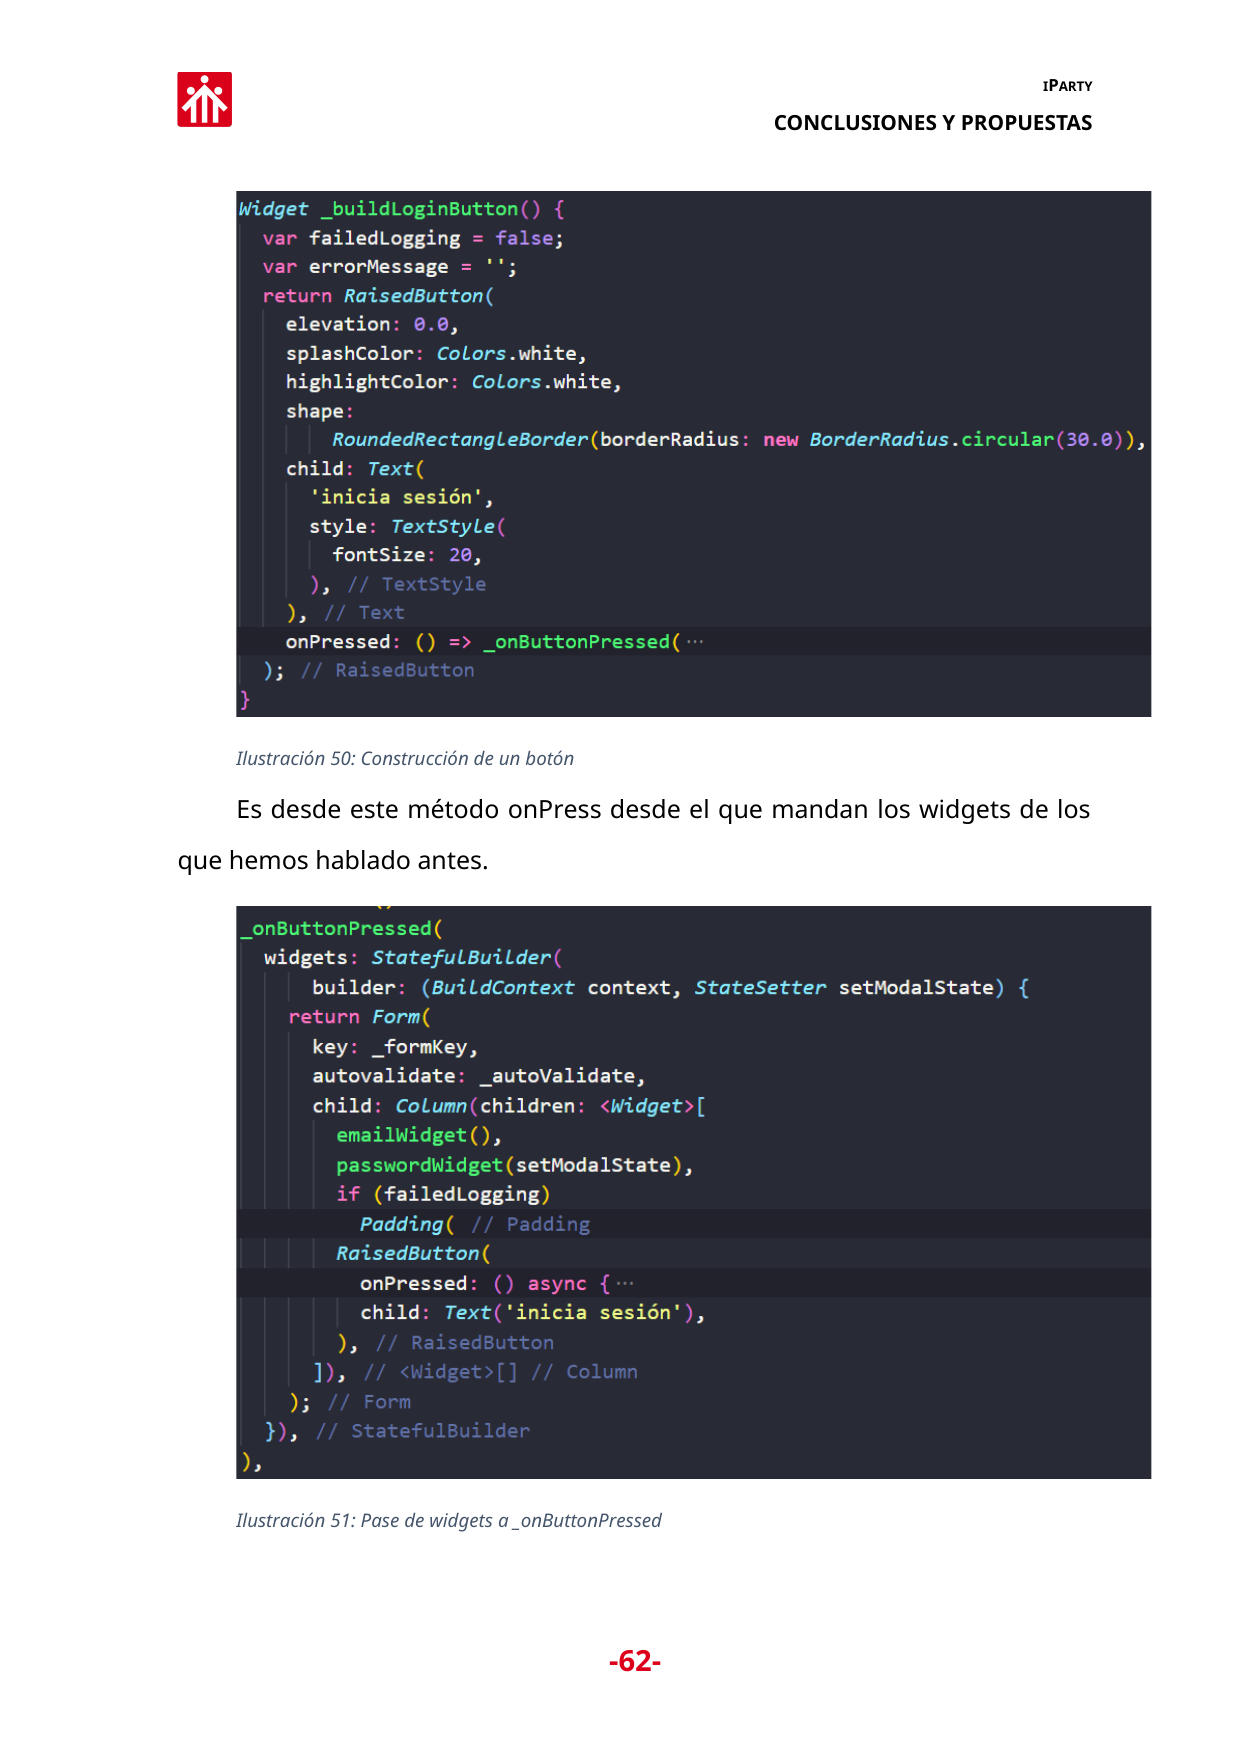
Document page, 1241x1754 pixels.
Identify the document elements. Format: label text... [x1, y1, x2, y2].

text Es desde este método onPress desde el que mandan los widgets de los que hemos hablado antes. [177, 792, 1092, 877]
picture [177, 72, 232, 127]
picture [236, 191, 1152, 717]
picture [236, 906, 1152, 1479]
